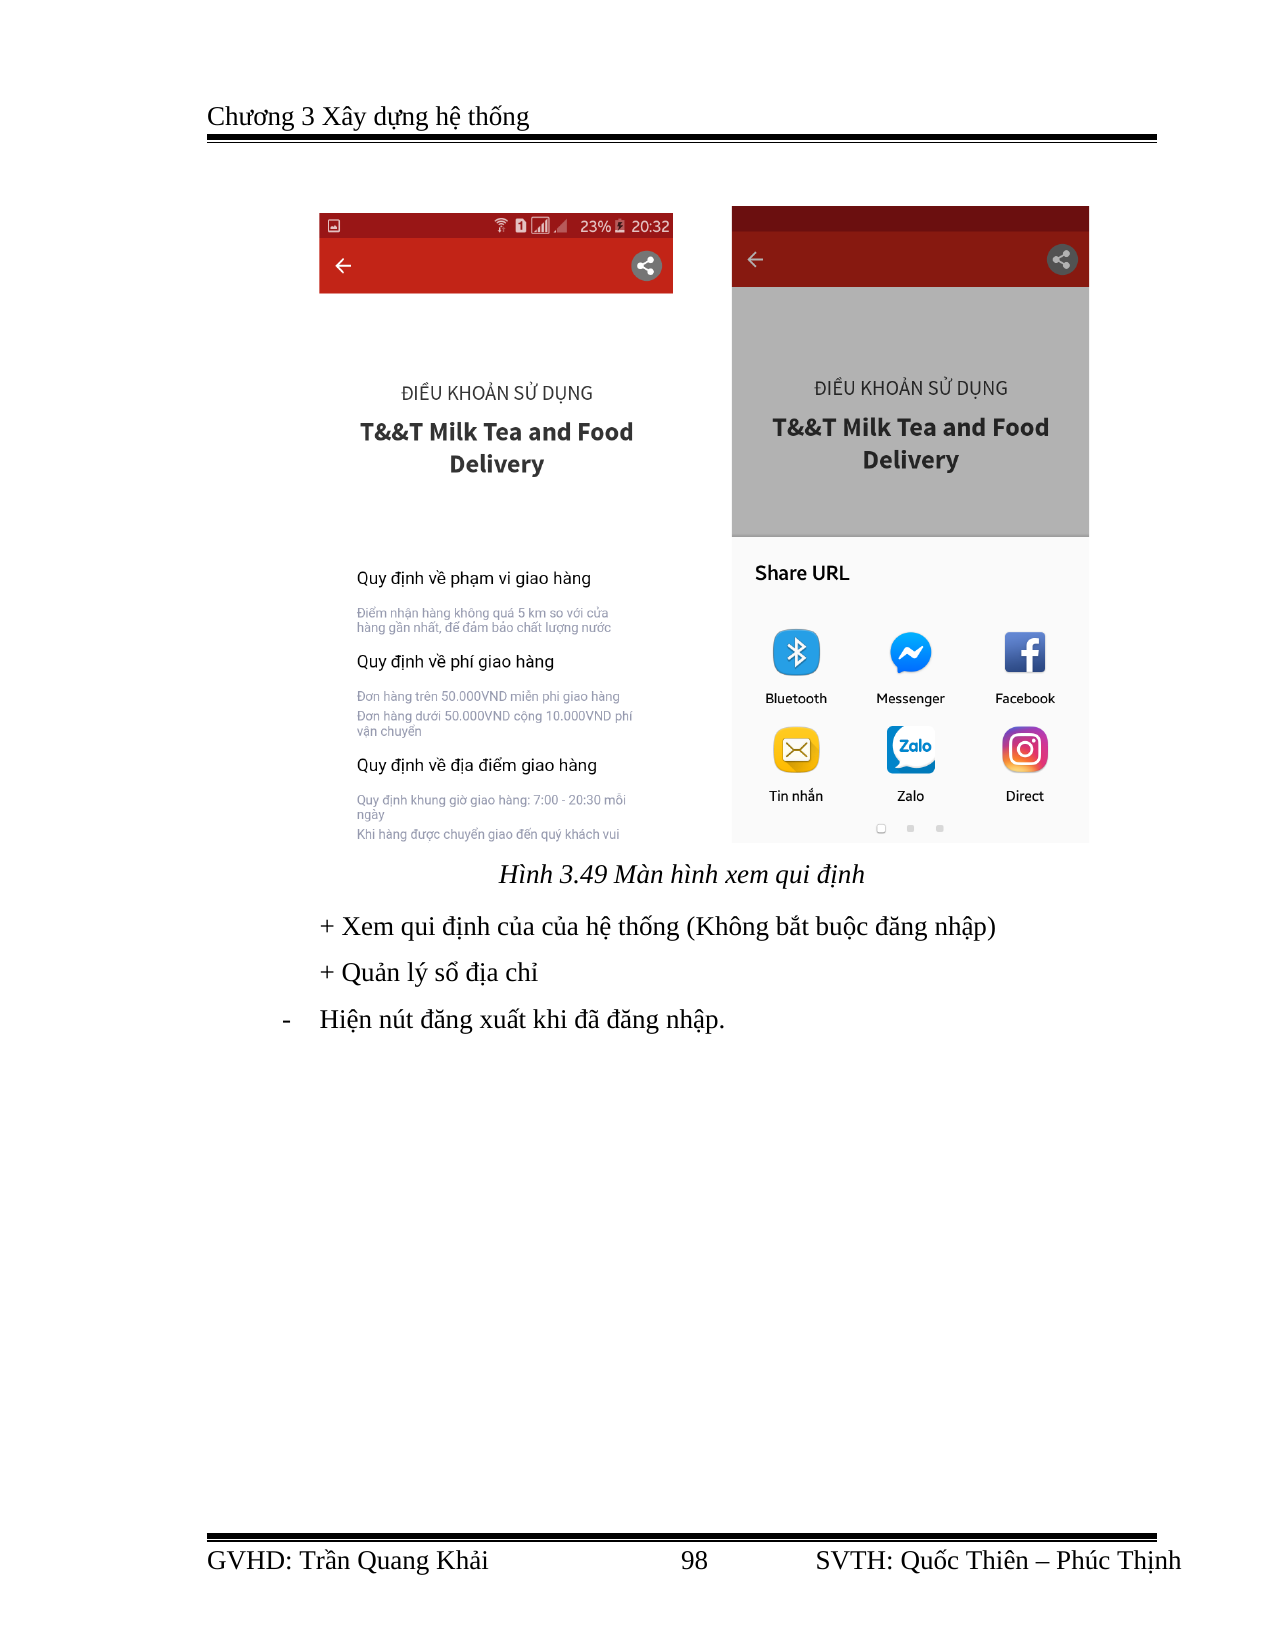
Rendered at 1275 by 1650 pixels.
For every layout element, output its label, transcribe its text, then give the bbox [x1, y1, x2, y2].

picture [319, 213, 673, 843]
picture [731, 206, 1090, 843]
list Hiện nút đăng xuất khi đã đăng nhập. [282, 1003, 1157, 1034]
list + Quản lý sổ địa chỉ [319, 957, 1157, 988]
list + Xem qui định của của hệ thống (Không bắt buộc đăng nhập) [319, 910, 1157, 941]
